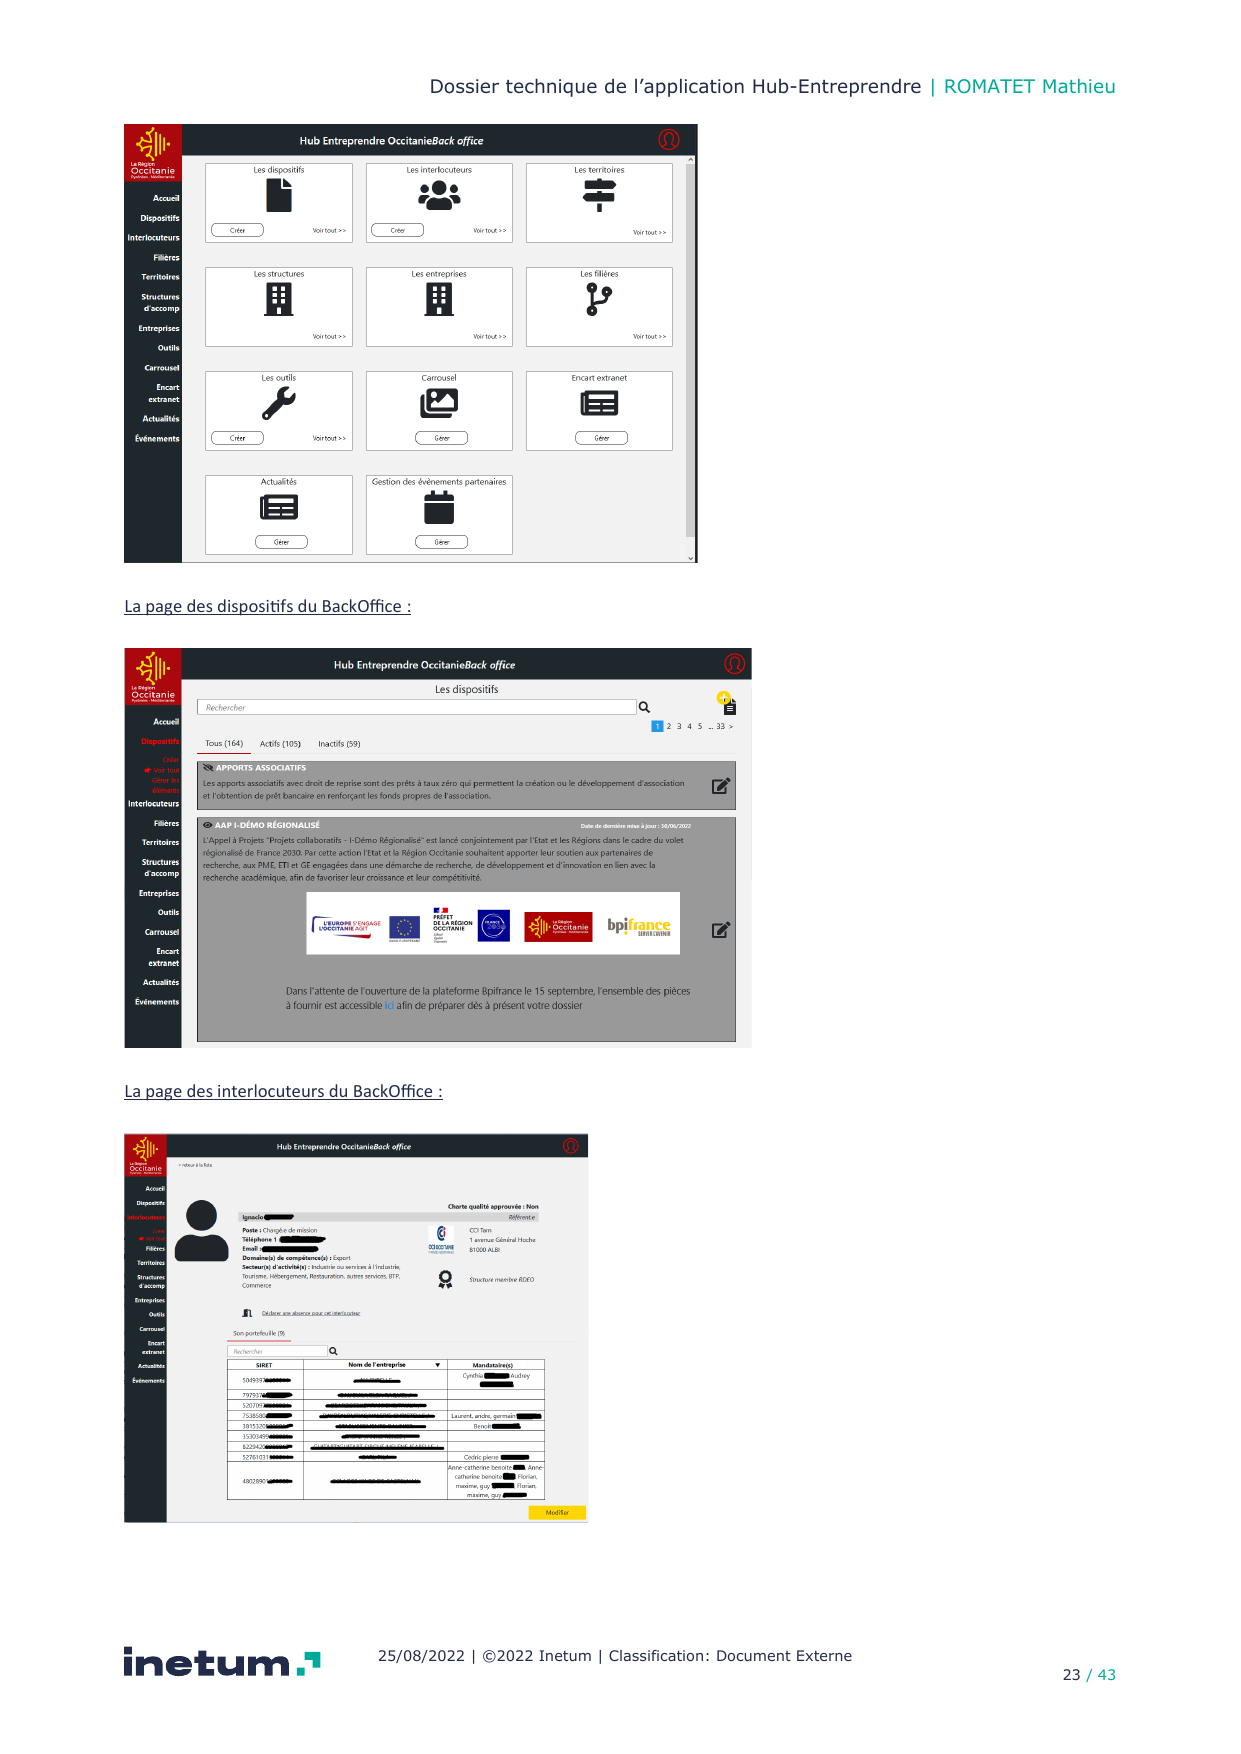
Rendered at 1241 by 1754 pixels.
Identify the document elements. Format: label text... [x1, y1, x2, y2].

picture [124, 124, 698, 563]
text La page des interlocuteurs du BackOffice : [124, 1079, 1116, 1102]
text La page des dispositifs du BackOffice : [124, 594, 1116, 617]
picture [124, 1133, 589, 1523]
picture [124, 648, 752, 1048]
